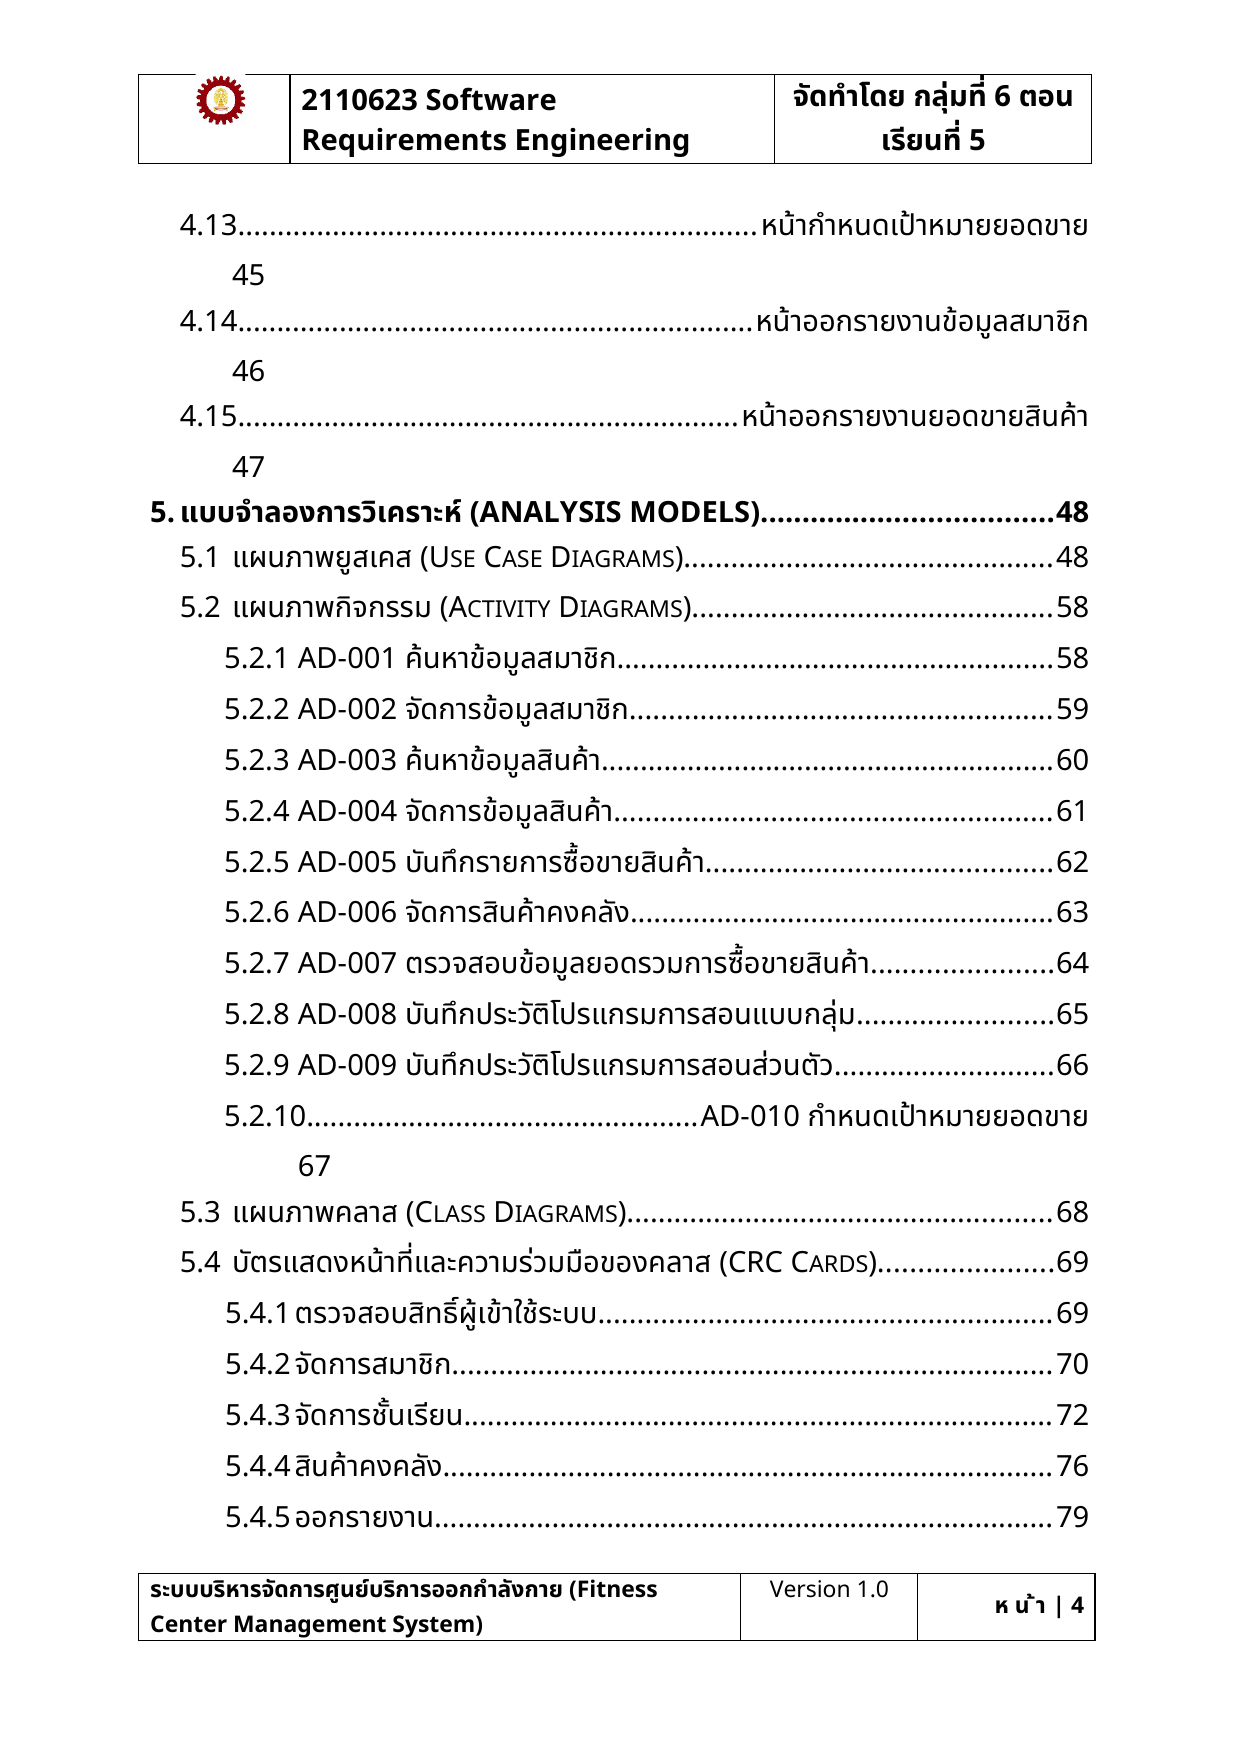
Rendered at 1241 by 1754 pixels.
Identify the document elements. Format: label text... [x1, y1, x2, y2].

text 5.2.9 AD-009 บันทึกประวัติโปรแกรมการสอนส่วนตัว 66 [224, 1044, 1090, 1088]
text 5.4.3 จัดการชั้นเรียน 72 [225, 1394, 1090, 1438]
text 4.14 หน้าออกรายงานข้อมูลสมาชิก 46 [179, 300, 1090, 390]
text 4.13 หน้ากำหนดเป้าหมายยอดขาย 45 [179, 204, 1090, 294]
text 5. แบบจำลองการวิเคราะห์ (Analysis Models) 48 [150, 492, 1090, 536]
text 5.2.8 AD-008 บันทึกประวัติโปรแกรมการสอนแบบกลุ่ม 65 [224, 993, 1090, 1038]
text 4.15 หน้าออกรายงานยอดขายสินค้า 47 [179, 396, 1090, 486]
text 5.4.2 จัดการสมาชิก 70 [225, 1343, 1090, 1388]
text 5.2.3 AD-003 ค้นหาข้อมูลสินค้า 60 [224, 739, 1090, 783]
text 5.2.4 AD-004 จัดการข้อมูลสินค้า 61 [224, 790, 1090, 834]
text 5.2 แผนภาพกิจกรรม (Activity Diagrams) 58 [179, 587, 1090, 631]
text 5.1 แผนภาพยูสเคส (Use Case Diagrams) 48 [179, 536, 1090, 580]
text 5.2.5 AD-005 บันทึกรายการซื้อขายสินค้า 62 [224, 841, 1090, 885]
picture [195, 74, 246, 125]
text 5.3 แผนภาพคลาส (Class Diagrams) 68 [179, 1191, 1090, 1235]
text 5.4.5 ออกรายงาน 79 [225, 1496, 1090, 1540]
text 5.4.4 สินค้าคงคลัง 76 [225, 1445, 1090, 1489]
text 5.2.7 AD-007 ตรวจสอบข้อมูลยอดรวมการซื้อขายสินค้า 64 [224, 942, 1090, 987]
text 5.2.6 AD-006 จัดการสินค้าคงคลัง 63 [224, 892, 1090, 936]
text 5.2.2 AD-002 จัดการข้อมูลสมาชิก 59 [224, 688, 1090, 733]
text 5.2.1 AD-001 ค้นหาข้อมูลสมาชิก 58 [224, 637, 1090, 682]
text 5.4 บัตรแสดงหน้าที่และความร่วมมือของคลาส (CRC Cards) 69 [179, 1242, 1090, 1286]
text 5.2.10 AD-010 กำหนดเป้าหมายยอดขาย 67 [224, 1095, 1090, 1185]
text 5.4.1 ตรวจสอบสิทธิ์ผู้เข้าใช้ระบบ 69 [225, 1292, 1090, 1337]
